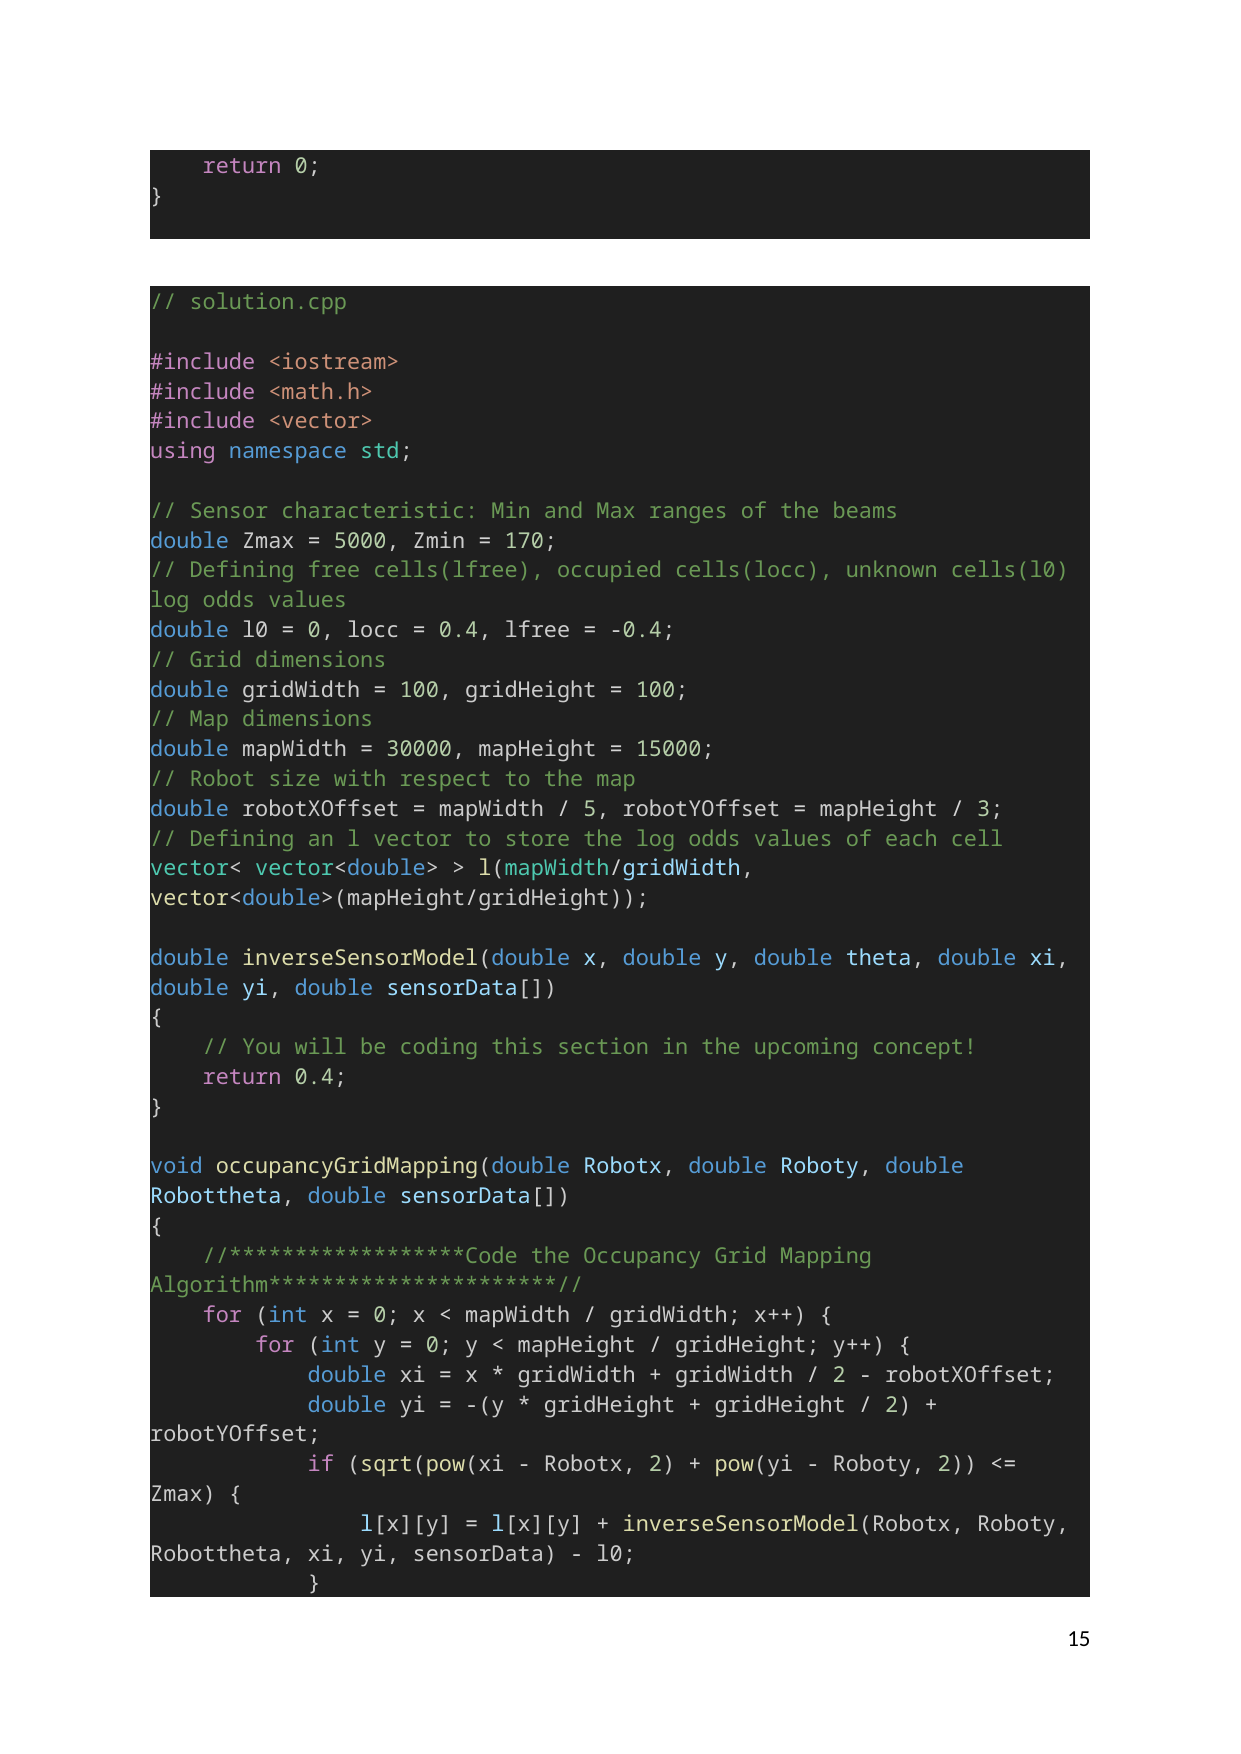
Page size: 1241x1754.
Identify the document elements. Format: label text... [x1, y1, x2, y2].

text return 0; [150, 150, 1090, 180]
text for (int y = 0; y < mapHeight / gridHeight; y++) { [150, 1329, 1090, 1359]
text double gridWidth = 100, gridHeight = 100; [150, 673, 1090, 703]
text for (int x = 0; x < mapWidth / gridWidth; x++) { [150, 1299, 1090, 1329]
text double xi = x * gridWidth + gridWidth / 2 - robotXOffset; [150, 1359, 1090, 1388]
text double Zmax = 5000, Zmin = 170; [150, 524, 1090, 554]
text #include <math.h> [150, 376, 1090, 405]
text // Defining an l vector to store the log odds values of each cell [150, 822, 1090, 852]
text if (sqrt(pow(xi - Robotx, 2) + pow(yi - Roboty, 2)) <= Zmax) { [150, 1448, 1090, 1508]
text double mapWidth = 30000, mapHeight = 15000; [150, 733, 1090, 763]
text double robotXOffset = mapWidth / 5, robotYOffset = mapHeight / 3; [150, 793, 1090, 822]
text return 0.4; [150, 1061, 1090, 1091]
text double l0 = 0, locc = 0.4, lfree = -0.4; [150, 614, 1090, 644]
text // You will be coding this section in the upcoming concept! [150, 1031, 1090, 1061]
text { [150, 1001, 1090, 1031]
text double yi = -(y * gridHeight + gridHeight / 2) + robotYOffset; [150, 1388, 1090, 1448]
text l[x][y] = l[x][y] + inverseSensorModel(Robotx, Roboty, Robottheta, xi, yi, sensorData) - l0; [150, 1508, 1090, 1567]
text #include <vector> [150, 405, 1090, 435]
text } [150, 1567, 1090, 1597]
text // Robot size with respect to the map [150, 763, 1090, 793]
text { [150, 1210, 1090, 1239]
text void occupancyGridMapping(double Robotx, double Roboty, double Robottheta, double sensorData[]) [150, 1150, 1090, 1210]
text vector< vector<double> > l(mapWidth/gridWidth, vector<double>(mapHeight/gridHeight)); [150, 852, 1090, 912]
text } [150, 180, 1090, 209]
text // Sensor characteristic: Min and Max ranges of the beams [150, 495, 1090, 524]
text #include <iostream> [150, 346, 1090, 376]
text // Map dimensions [150, 703, 1090, 733]
text // Defining free cells(lfree), occupied cells(locc), unknown cells(l0) log odds values [150, 554, 1090, 614]
text // solution.cpp [150, 286, 1090, 316]
text //******************Code the Occupancy Grid Mapping Algorithm**********************// [150, 1239, 1090, 1299]
text } [150, 1091, 1090, 1120]
text double inverseSensorModel(double x, double y, double theta, double xi, double yi, double sensorData[]) [150, 942, 1090, 1001]
text using namespace std; [150, 435, 1090, 465]
text // Grid dimensions [150, 644, 1090, 673]
